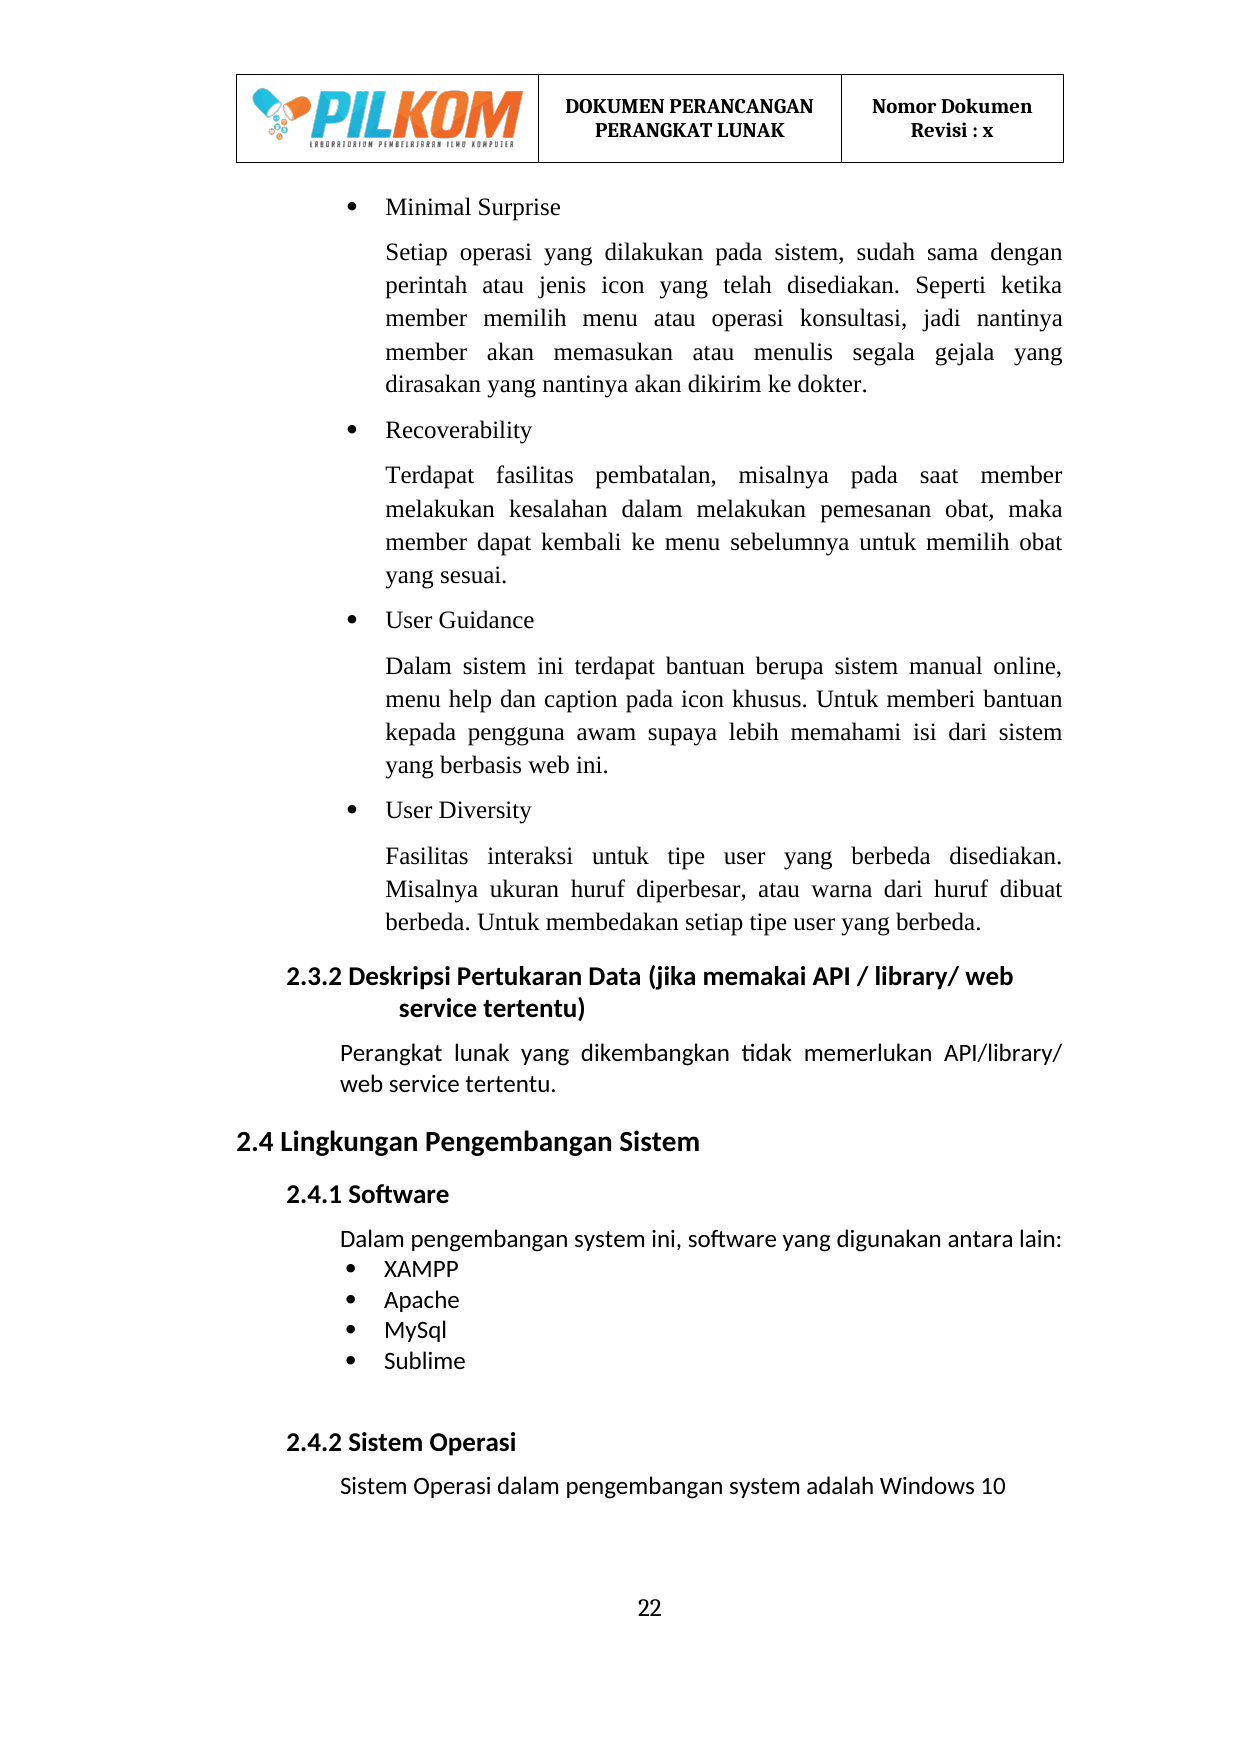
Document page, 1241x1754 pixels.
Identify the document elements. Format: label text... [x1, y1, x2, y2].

list User Guidance [348, 605, 1063, 634]
text Terdapat fasilitas pembatalan, misalnya pada saat member melakukan kesalahan dalam melakukan pemesanan obat, maka member dapat kembali ke menu sebelumnya untuk memilih obat yang sesuai. [385, 461, 1063, 588]
text Setiap operasi yang dilakukan pada sistem, sudah sama dengan perintah atau jenis icon yang telah disediakan. Seperti ketika member memilih menu atau operasi konsultasi, jadi nantinya member akan memasukan atau menulis segala gejala yang dirasakan yang nantinya akan dikirim ke dokter. [385, 237, 1063, 398]
subtitle Sistem Operasi [286, 1425, 1063, 1458]
text Perangkat lunak yang dikembangkan tidak memerlukan API/library/ web service tertentu. [340, 1037, 1063, 1098]
subtitle Software [286, 1178, 1063, 1211]
subtitle Lingkungan Pengembangan Sistem [236, 1123, 1063, 1159]
subtitle Deskripsi Pertukaran Data (jika memakai API / library/ web service tertentu) [286, 959, 1063, 1025]
text Dalam pengembangan system ini, software yang digunakan antara lain: [340, 1223, 1063, 1254]
text Dalam sistem ini terdapat bantuan berupa sistem manual online, menu help dan caption pada icon khusus. Untuk memberi bantuan kepada pengguna awam supaya lebih memahami isi dari sistem yang berbasis web ini. [385, 651, 1063, 778]
list Recoverability [348, 415, 1063, 444]
text Fasilitas interaksi untuk tipe user yang berbeda disediakan. Misalnya ukuran huruf diperbesar, atau warna dari huruf dibuat berbeda. Untuk membedakan setiap tipe user yang berbeda. [385, 841, 1063, 936]
list User Diversity [348, 795, 1063, 824]
list MySql [346, 1315, 1063, 1345]
list XAMPP [346, 1254, 1063, 1284]
list Minimal Surprise [348, 192, 1063, 221]
text Sistem Operasi dalam pengembangan system adalah Windows 10 [340, 1471, 1063, 1501]
list Apache [346, 1284, 1063, 1315]
list Sublime [346, 1345, 1063, 1376]
picture [247, 85, 527, 152]
